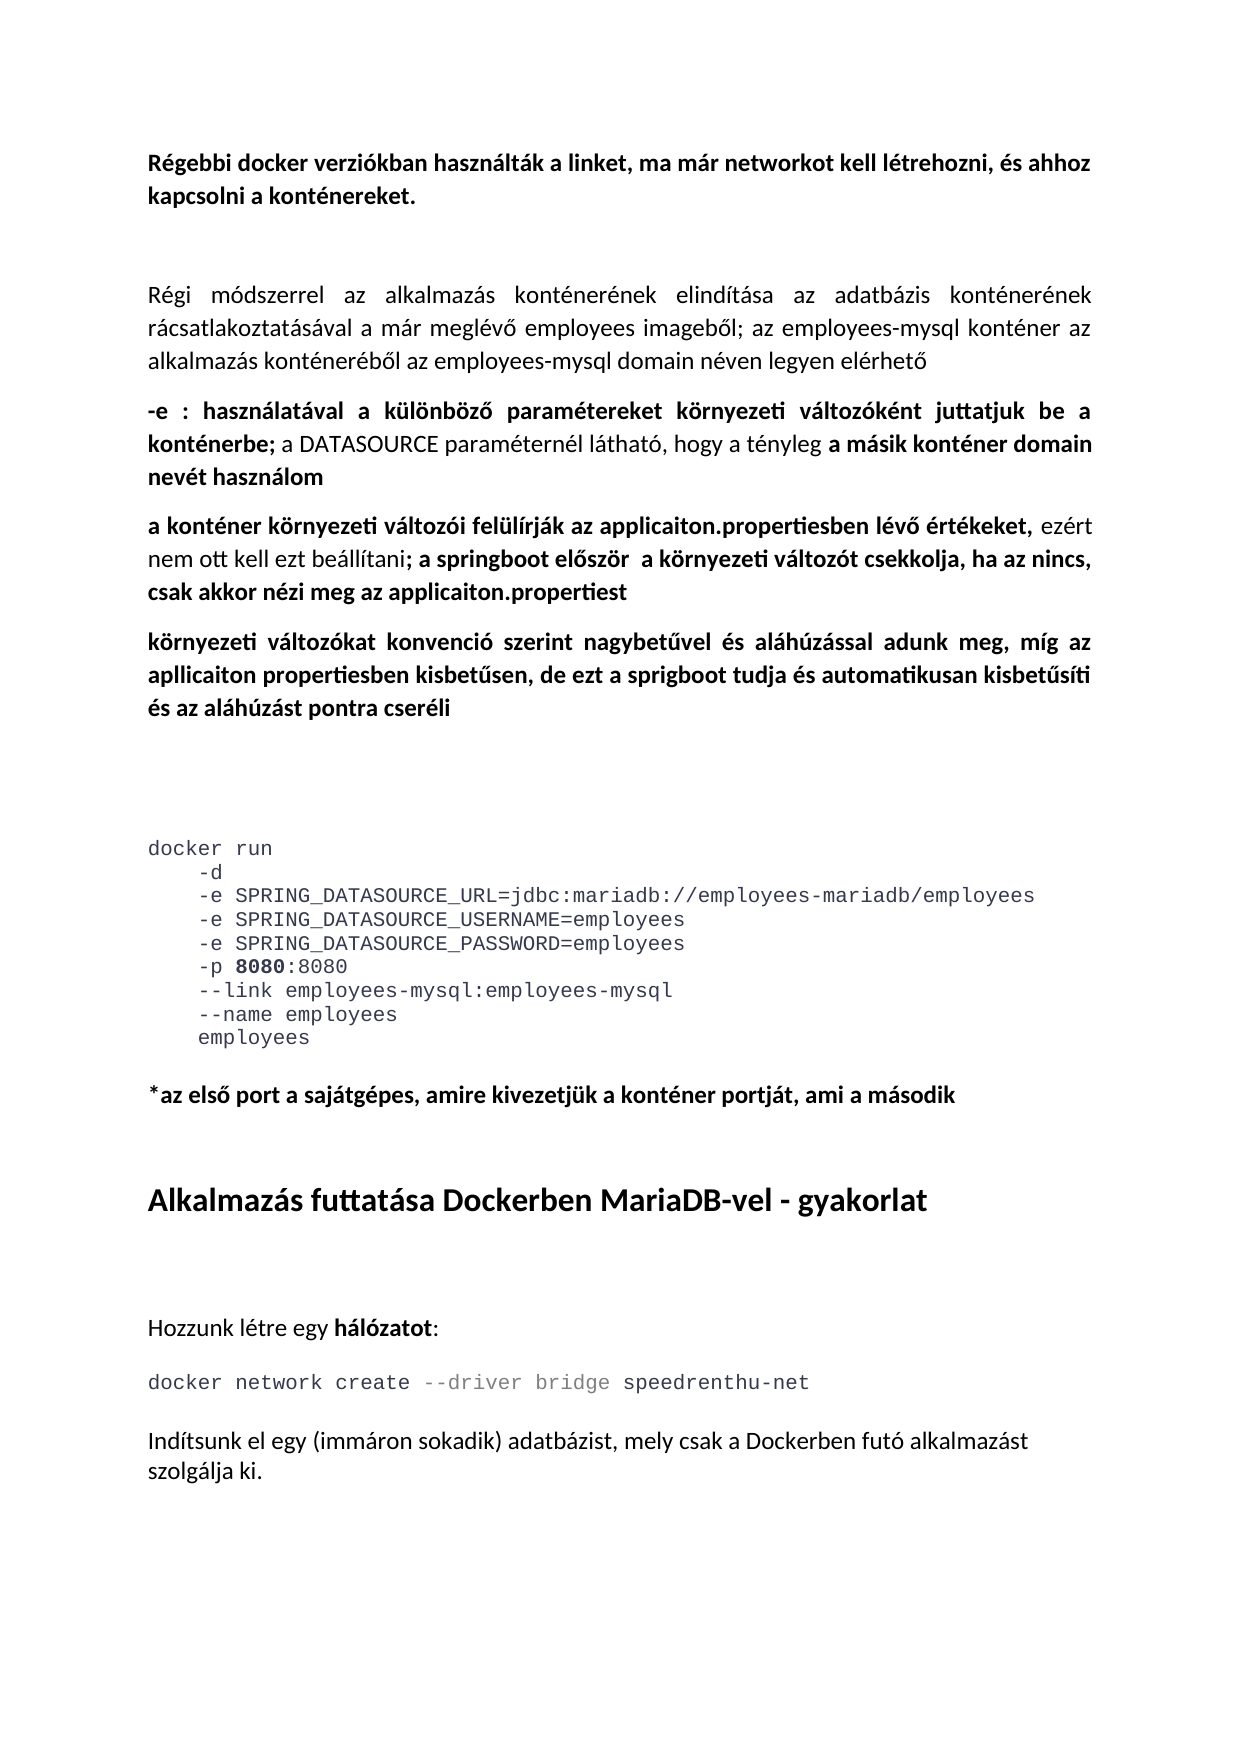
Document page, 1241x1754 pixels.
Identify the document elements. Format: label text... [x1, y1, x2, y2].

text Alkalmazás futtatása Dockerben MariaDB-vel - gyakorlat [148, 1178, 1093, 1219]
text docker network create --driver bridge speedrenthu-net [148, 1372, 1093, 1396]
text Indítsunk el egy (immáron sokadik) adatbázist, mely csak a Dockerben futó alkalmazást szolgálja ki. [148, 1425, 1093, 1486]
text Régebbi docker verziókban használták a linket, ma már networkot kell létrehozni, és ahhoz kapcsolni a konténereket. [148, 148, 1093, 211]
text -e : használatával a különböző paramétereket környezeti változóként juttatjuk be a konténerbe; a DATASOURCE paraméternél látható, hogy a tényleg a másik konténer domain nevét használom [148, 395, 1093, 491]
text környezeti változókat konvenció szerint nagybetűvel és aláhúzással adunk meg, míg az apllicaiton propertiesben kisbetűsen, de ezt a sprigboot tudja és automatikusan kisbetűsíti és az aláhúzást pontra cseréli [148, 626, 1093, 722]
text docker run [148, 838, 1093, 862]
text a konténer környezeti változói felülírják az applicaiton.propertiesben lévő értékeket, ezért nem ott kell ezt beállítani; a springboot először a környezeti változót csekkolja, ha az nincs, csak akkor nézi meg az applicaiton.propertiest [148, 511, 1093, 607]
text Régi módszerrel az alkalmazás konténerének elindítása az adatbázis konténerének rácsatlakoztatásával a már meglévő employees imageből; az employees-mysql konténer az alkalmazás konténeréből az employees-mysql domain néven legyen elérhető [148, 280, 1093, 376]
text employees [148, 1027, 1093, 1051]
text -d [148, 862, 1093, 886]
text -p 8080:8080 [148, 956, 1093, 980]
text --name employees [148, 1004, 1093, 1027]
text -e SPRING_DATASOURCE_USERNAME=employees [148, 909, 1093, 933]
text Hozzunk létre egy hálózatot: [148, 1312, 1093, 1343]
text -e SPRING_DATASOURCE_URL=jdbc:mariadb://employees-mariadb/employees [148, 886, 1093, 909]
text *az első port a sajátgépes, amire kivezetjük a konténer portját, ami a második [148, 1079, 1093, 1110]
text --link employees-mysql:employees-mysql [148, 980, 1093, 1004]
text -e SPRING_DATASOURCE_PASSWORD=employees [148, 933, 1093, 956]
